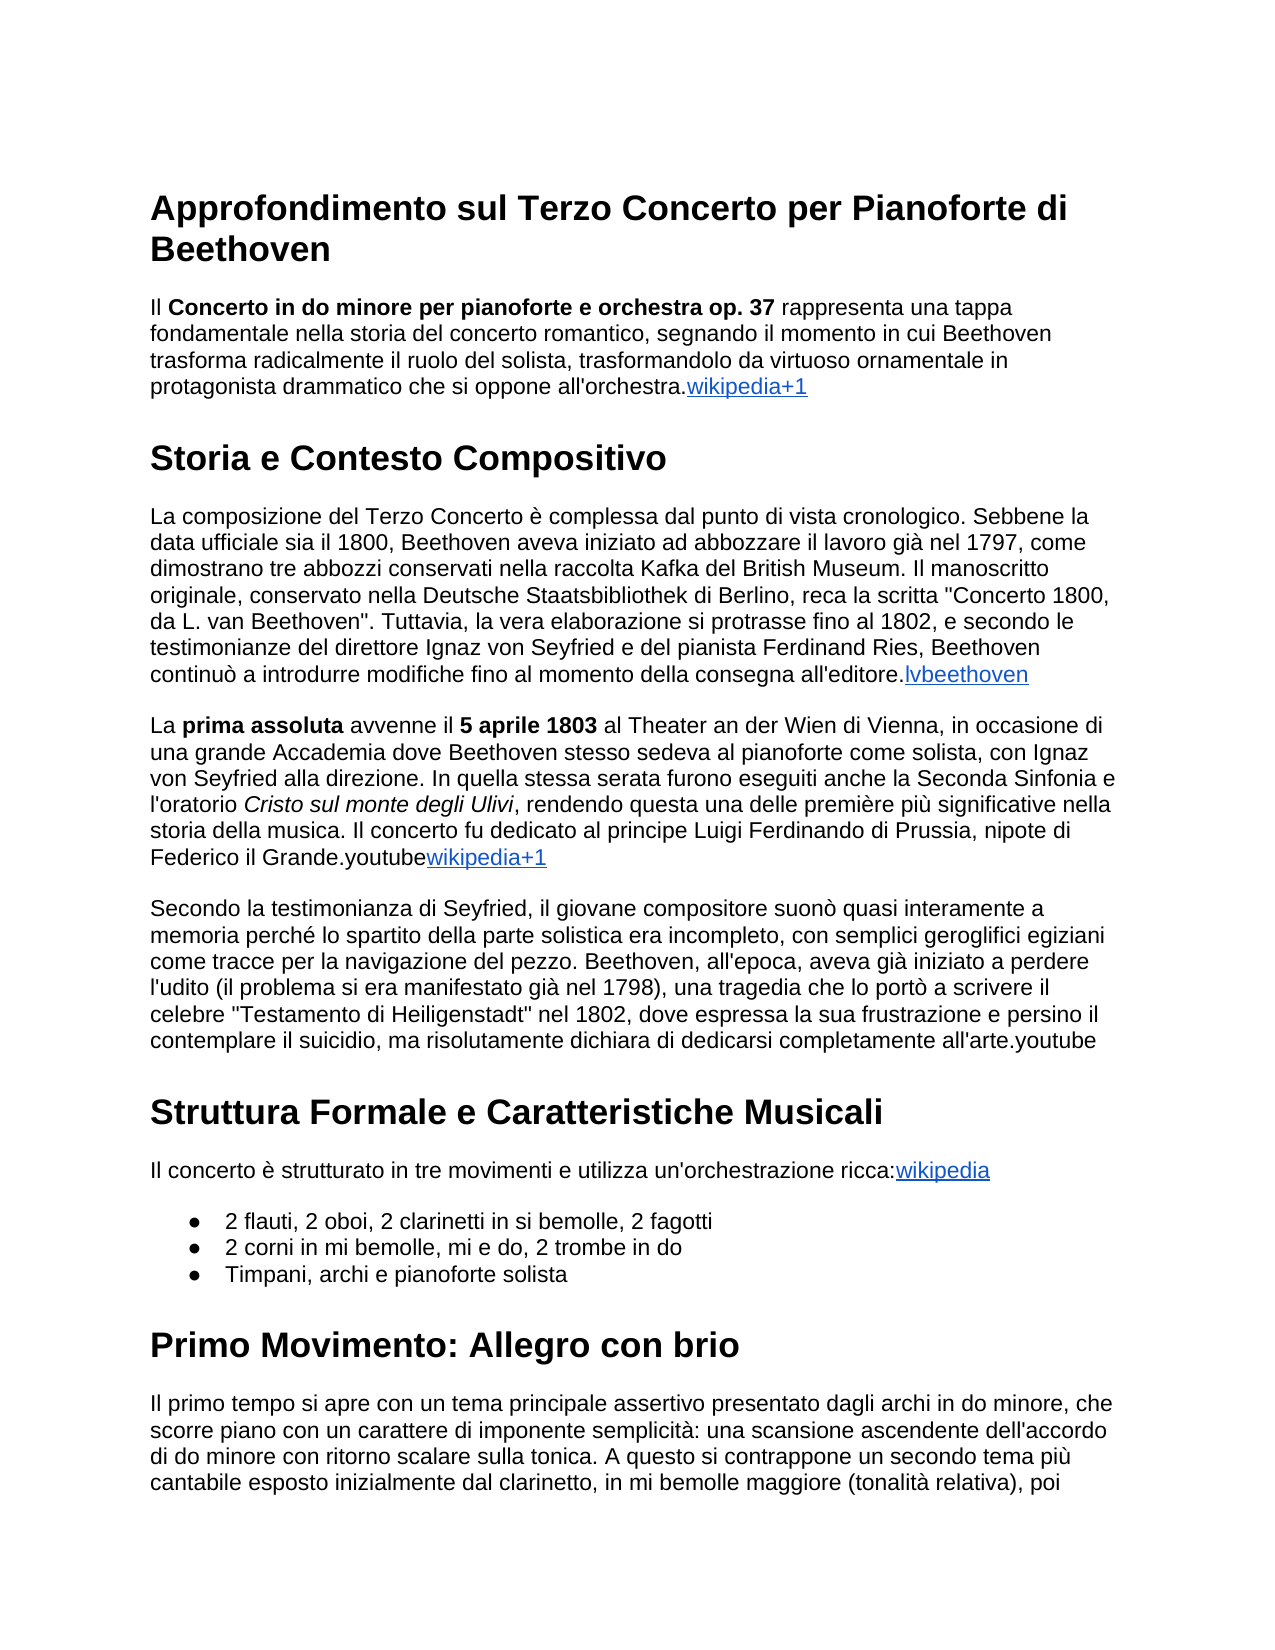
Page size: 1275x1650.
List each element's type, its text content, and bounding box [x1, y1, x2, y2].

text Il Concerto in do minore per pianoforte e orchestra op. 37 rappresenta una tappa fondamentale nella storia del concerto romantico, segnando il momento in cui Beethoven trasforma radicalmente il ruolo del solista, trasformandolo da virtuoso ornamentale in protagonista drammatico che si oppone all'orchestra.wikipedia+1​ [150, 294, 1125, 399]
subtitle Primo Movimento: Allegro con brio [150, 1324, 1125, 1365]
subtitle Approfondimento sul Terzo Concerto per Pianoforte di Beethoven [150, 187, 1125, 269]
list 2 flauti, 2 oboi, 2 clarinetti in si bemolle, 2 fagotti [187, 1208, 1125, 1234]
list Timpani, archi e pianoforte solista [187, 1261, 1125, 1287]
list 2 corni in mi bemolle, mi e do, 2 trombe in do [187, 1234, 1125, 1261]
text Secondo la testimonianza di Seyfried, il giovane compositore suonò quasi interamente a memoria perché lo spartito della parte solistica era incompleto, con semplici geroglifici egiziani come tracce per la navigazione del pezzo. Beethoven, all'epoca, aveva già iniziato a perdere l'udito (il problema si era manifestato già nel 1798), una tragedia che lo portò a scrivere il celebre "Testamento di Heiligenstadt" nel 1802, dove espressa la sua frustrazione e persino il contemplare il suicidio, ma risolutamente dichiara di dedicarsi completamente all'arte.youtube​ [150, 895, 1125, 1053]
text La composizione del Terzo Concerto è complessa dal punto di vista cronologico. Sebbene la data ufficiale sia il 1800, Beethoven aveva iniziato ad abbozzare il lavoro già nel 1797, come dimostrano tre abbozzi conservati nella raccolta Kafka del British Museum. Il manoscritto originale, conservato nella Deutsche Staatsbibliothek di Berlino, reca la scritta "Concerto 1800, da L. van Beethoven". Tuttavia, la vera elaborazione si protrasse fino al 1802, e secondo le testimonianze del direttore Ignaz von Seyfried e del pianista Ferdinand Ries, Beethoven continuò a introdurre modifiche fino al momento della consegna all'editore.lvbeethoven​ [150, 503, 1125, 687]
text La prima assoluta avvenne il 5 aprile 1803 al Theater an der Wien di Vienna, in occasione di una grande Accademia dove Beethoven stesso sedeva al pianoforte come solista, con Ignaz von Seyfried alla direzione. In quella stessa serata furono eseguiti anche la Seconda Sinfonia e l'oratorio Cristo sul monte degli Ulivi, rendendo questa una delle première più significative nella storia della musica. Il concerto fu dedicato al principe Luigi Ferdinando di Prussia, nipote di Federico il Grande.youtube​wikipedia+1​ [150, 712, 1125, 870]
subtitle Storia e Contesto Compositivo [150, 437, 1125, 478]
subtitle Struttura Formale e Caratteristiche Musicali [150, 1091, 1125, 1132]
text Il concerto è strutturato in tre movimenti e utilizza un'orchestrazione ricca:wikipedia​ [150, 1157, 1125, 1183]
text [150, 1390, 1125, 1496]
